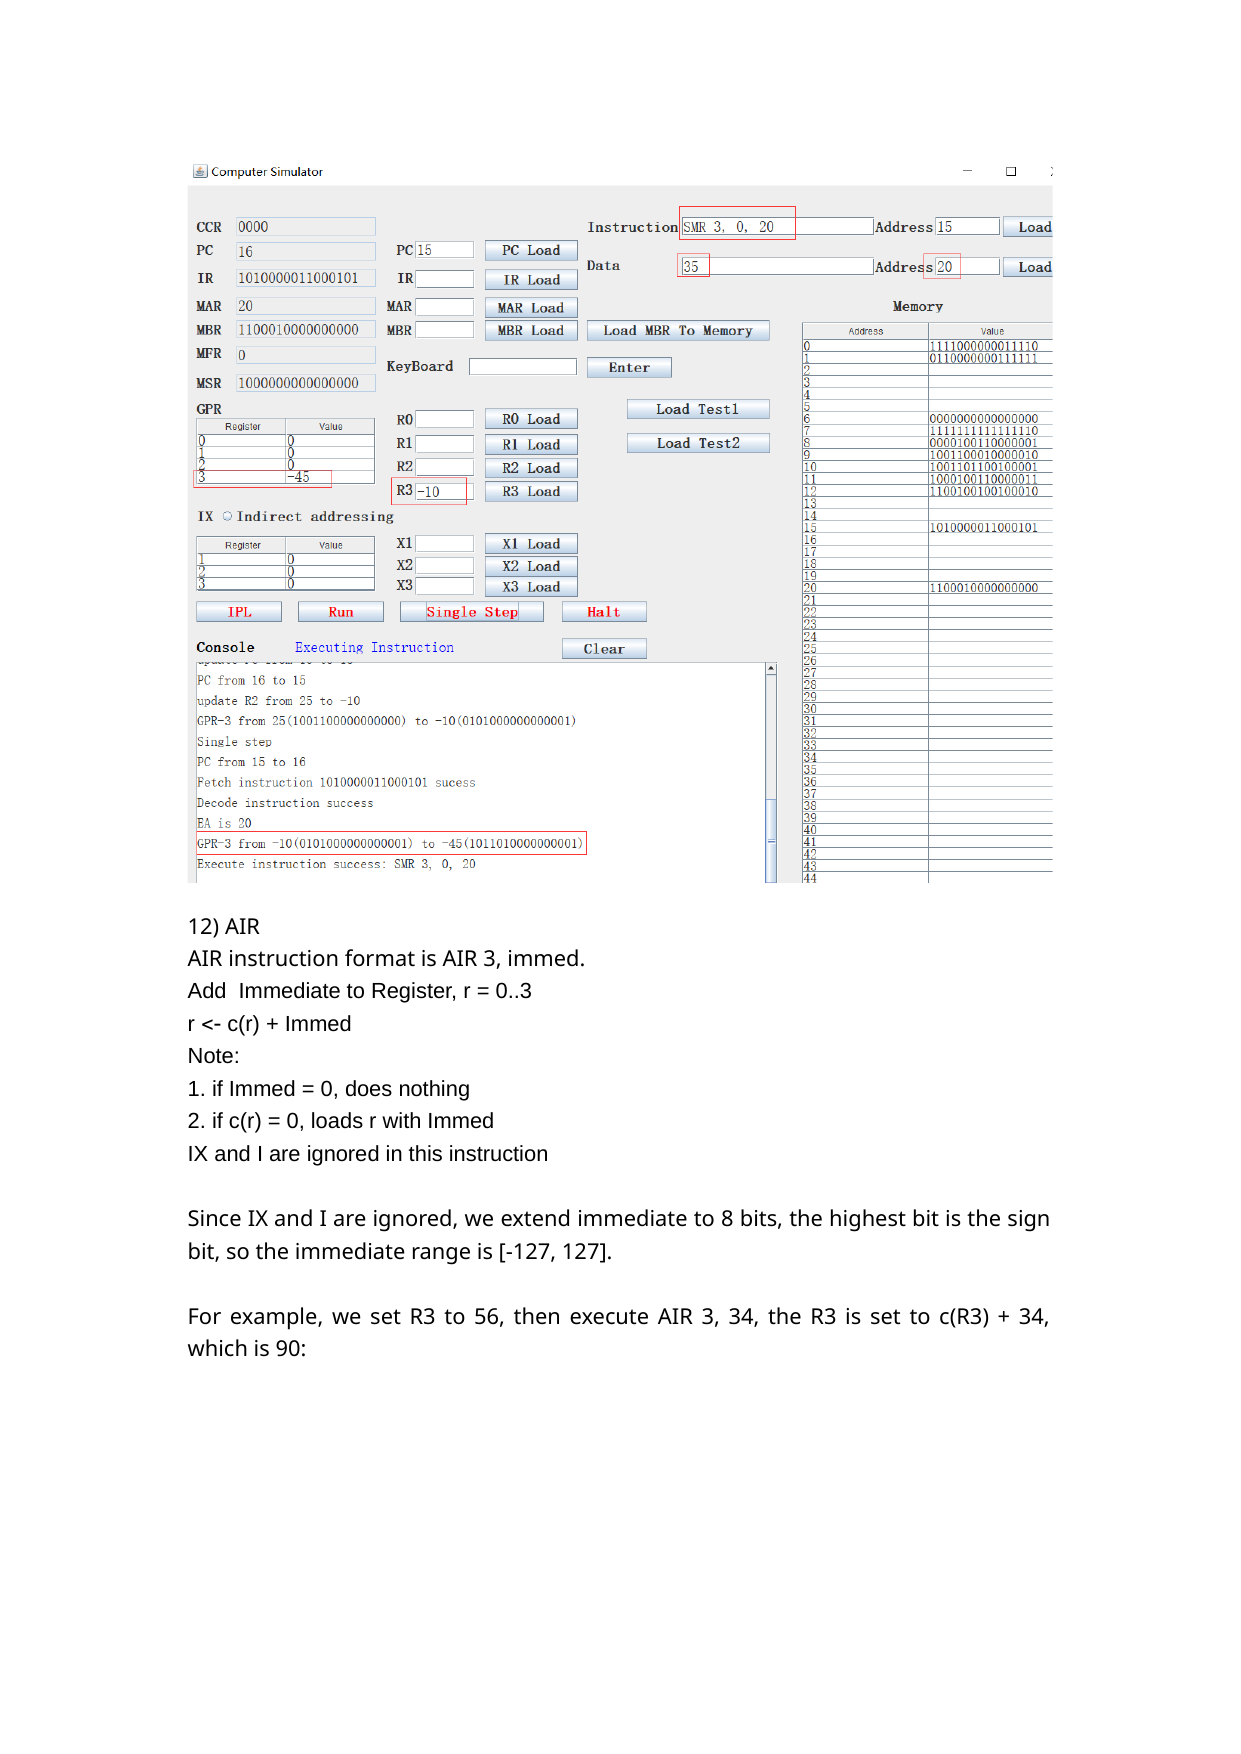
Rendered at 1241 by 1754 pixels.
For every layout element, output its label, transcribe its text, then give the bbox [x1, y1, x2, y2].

list AIR [187, 909, 1053, 942]
text AIR instruction format is AIR 3, immed. [187, 942, 1053, 974]
text Note: [187, 1039, 1053, 1072]
text 2. if c(r) = 0, loads r with Immed [187, 1104, 1053, 1137]
picture [187, 162, 1053, 883]
text IX and I are ignored in this instruction [187, 1137, 1053, 1169]
text Add Immediate to Register, r = 0..3 [187, 974, 1053, 1007]
text For example, we set R3 to 56, then execute AIR 3, 34, the R3 is set to c(R3) + 34, which is 90: [187, 1299, 1053, 1364]
text 1. if Immed = 0, does nothing [187, 1072, 1053, 1104]
text Since IX and I are ignored, we extend immediate to 8 bits, the highest bit is the sign bit, so the immediate range is [-127, 127]. [187, 1202, 1053, 1267]
text r  c(r) + Immed [187, 1007, 1053, 1039]
